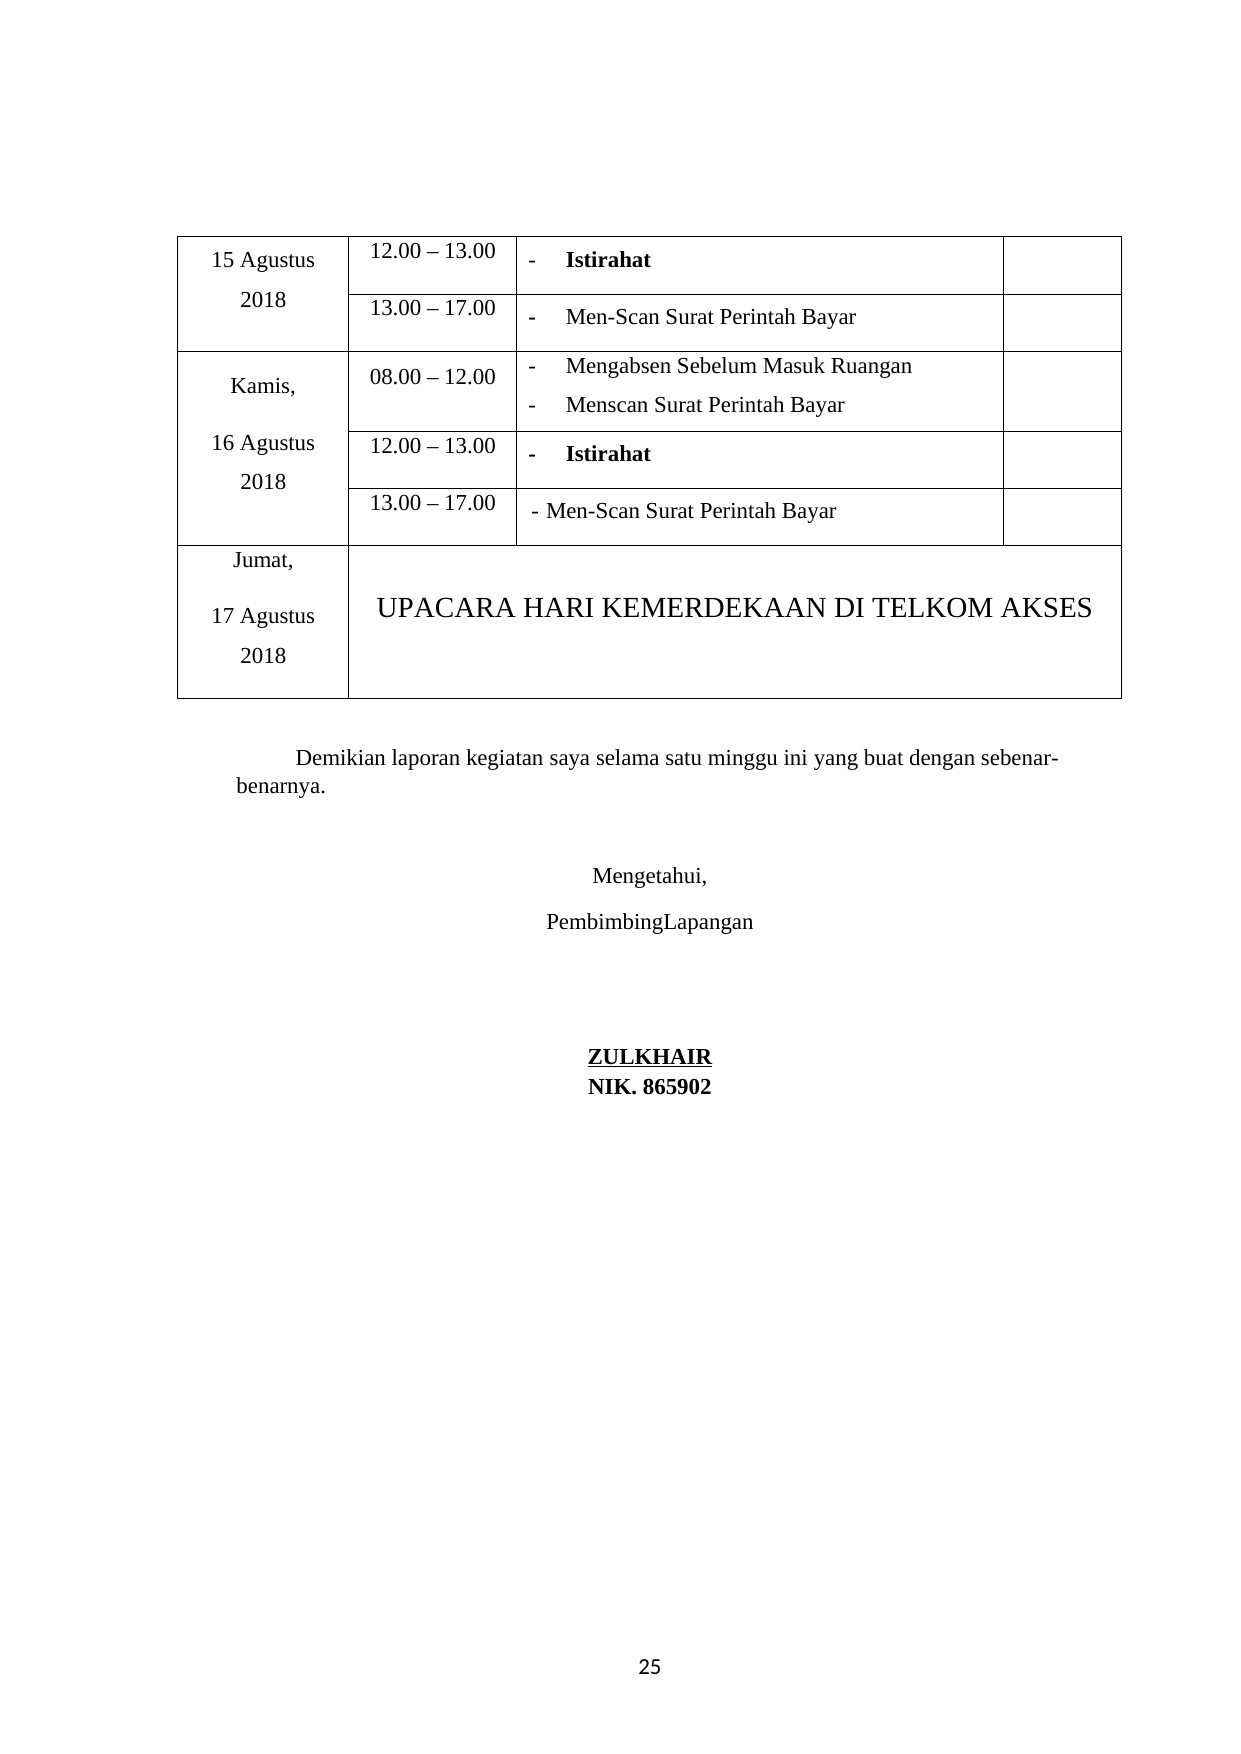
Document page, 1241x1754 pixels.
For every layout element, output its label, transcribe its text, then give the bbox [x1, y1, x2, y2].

table_cell [1004, 352, 1121, 431]
table_cell Kamis, 16 Agustus 2018 [178, 352, 348, 545]
table_cell 08.00 – 12.00 [349, 352, 516, 431]
table_cell 12.00 – 13.00 [349, 432, 516, 488]
table_cell 13.00 – 17.00 [349, 489, 516, 545]
table_cell Jumat, 17 Agustus 2018 [178, 546, 348, 698]
text Demikian laporan kegiatan saya selama satu minggu ini yang buat dengan sebenar-benarnya. [236, 744, 1063, 799]
table_cell Men-Scan Surat Perintah Bayar [517, 295, 1003, 351]
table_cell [178, 237, 348, 351]
table_cell [1004, 432, 1121, 488]
table_cell [1004, 237, 1121, 293]
table_cell [1004, 295, 1121, 351]
text PembimbingLapangan [236, 908, 1063, 934]
text ZULKHAIR [236, 1043, 1063, 1069]
table_cell 12.00 – 13.00 [349, 237, 516, 293]
table_cell 13.00 – 17.00 [349, 295, 516, 351]
text NIK. 865902 [236, 1073, 1063, 1099]
text Mengetahui, [236, 863, 1063, 889]
table_cell [1004, 489, 1121, 545]
table_cell Men-Scan Surat Perintah Bayar [517, 489, 1003, 545]
table_cell Istirahat [517, 237, 1003, 293]
table_cell Istirahat [517, 432, 1003, 488]
table_cell UPACARA HARI KEMERDEKAAN DI TELKOM AKSES [349, 546, 1121, 698]
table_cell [517, 352, 1003, 431]
